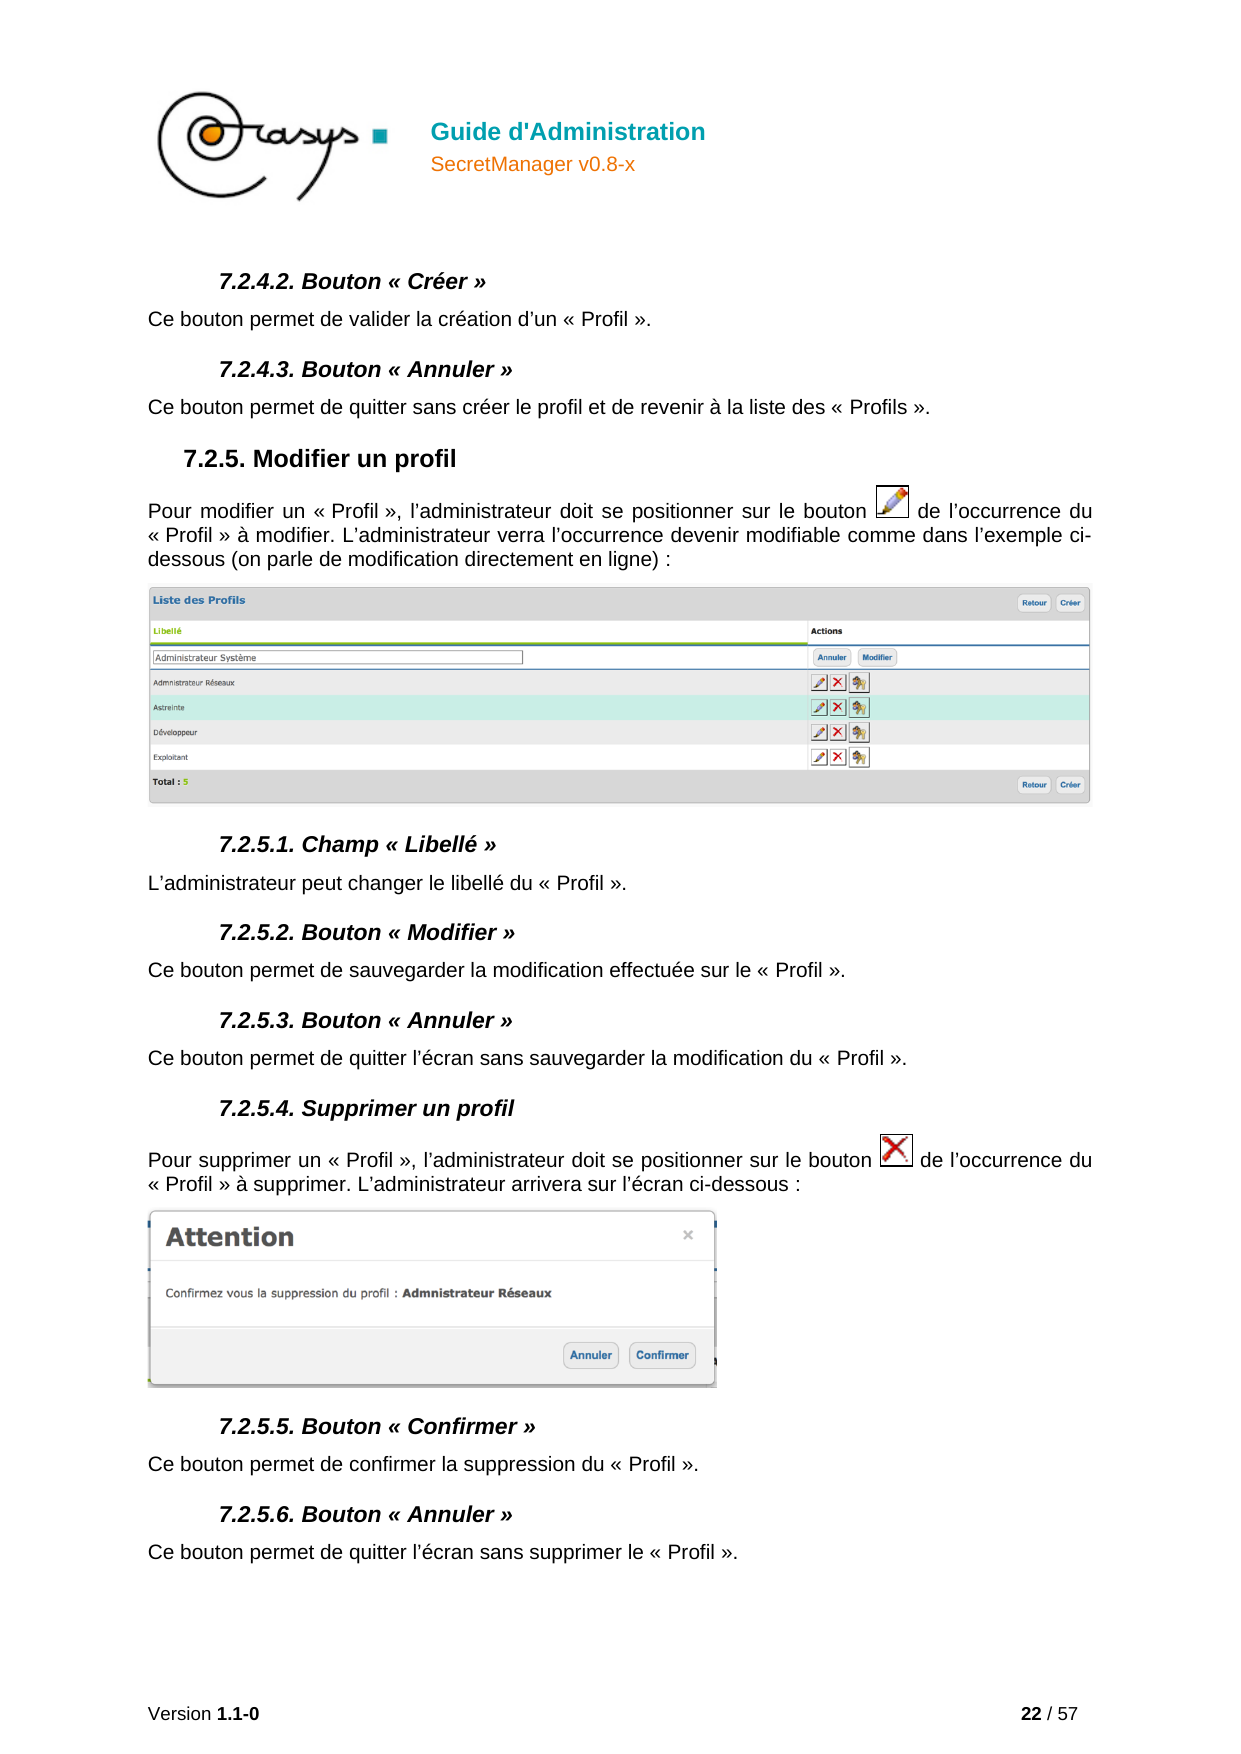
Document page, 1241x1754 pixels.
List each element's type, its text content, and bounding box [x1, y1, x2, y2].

picture [881, 1135, 912, 1165]
subtitle Bouton « Annuler » [218, 1501, 1092, 1527]
text Ce bouton permet de quitter sans créer le profil et de revenir à la liste des « Profils ». [148, 395, 1092, 419]
text Ce bouton permet de confirmer la suppression du « Profil ». [148, 1452, 1092, 1476]
subtitle Champ « Libellé » [218, 831, 1092, 858]
text Ce bouton permet de quitter l’écran sans supprimer le « Profil ». [148, 1539, 1092, 1563]
picture [147, 583, 1093, 807]
text Ce bouton permet de quitter l’écran sans sauvegarder la modification du « Profil ». [148, 1046, 1092, 1070]
subtitle Bouton « Modifier » [218, 919, 1092, 946]
picture [147, 1207, 717, 1388]
text Pour modifier un « Profil », l’administrateur doit se positionner sur le bouton de l’occurrence du « Profil » à modifier. L’administrateur verra l’occurrence devenir modifiable comme dans l’exemple ci-dessous (on parle de modification directement en ligne) : [148, 485, 1092, 571]
text Pour supprimer un « Profil », l’administrateur doit se positionner sur le bouton de l’occurrence du « Profil » à supprimer. L’administrateur arrivera sur l’écran ci-dessous : [148, 1134, 1092, 1195]
subtitle Supprimer un profil [218, 1095, 1092, 1121]
text Ce bouton permet de sauvegarder la modification effectuée sur le « Profil ». [148, 958, 1092, 982]
subtitle Bouton « Créer » [218, 268, 1092, 295]
subtitle Bouton « Annuler » [218, 356, 1092, 382]
subtitle Modifier un profil [183, 444, 1092, 473]
subtitle Bouton « Confirmer » [218, 1413, 1092, 1439]
picture [147, 80, 408, 220]
text L’administrateur peut changer le libellé du « Profil ». [148, 870, 1092, 894]
text Ce bouton permet de valider la création d’un « Profil ». [148, 307, 1092, 331]
subtitle Bouton « Annuler » [218, 1007, 1092, 1033]
picture [877, 487, 908, 517]
